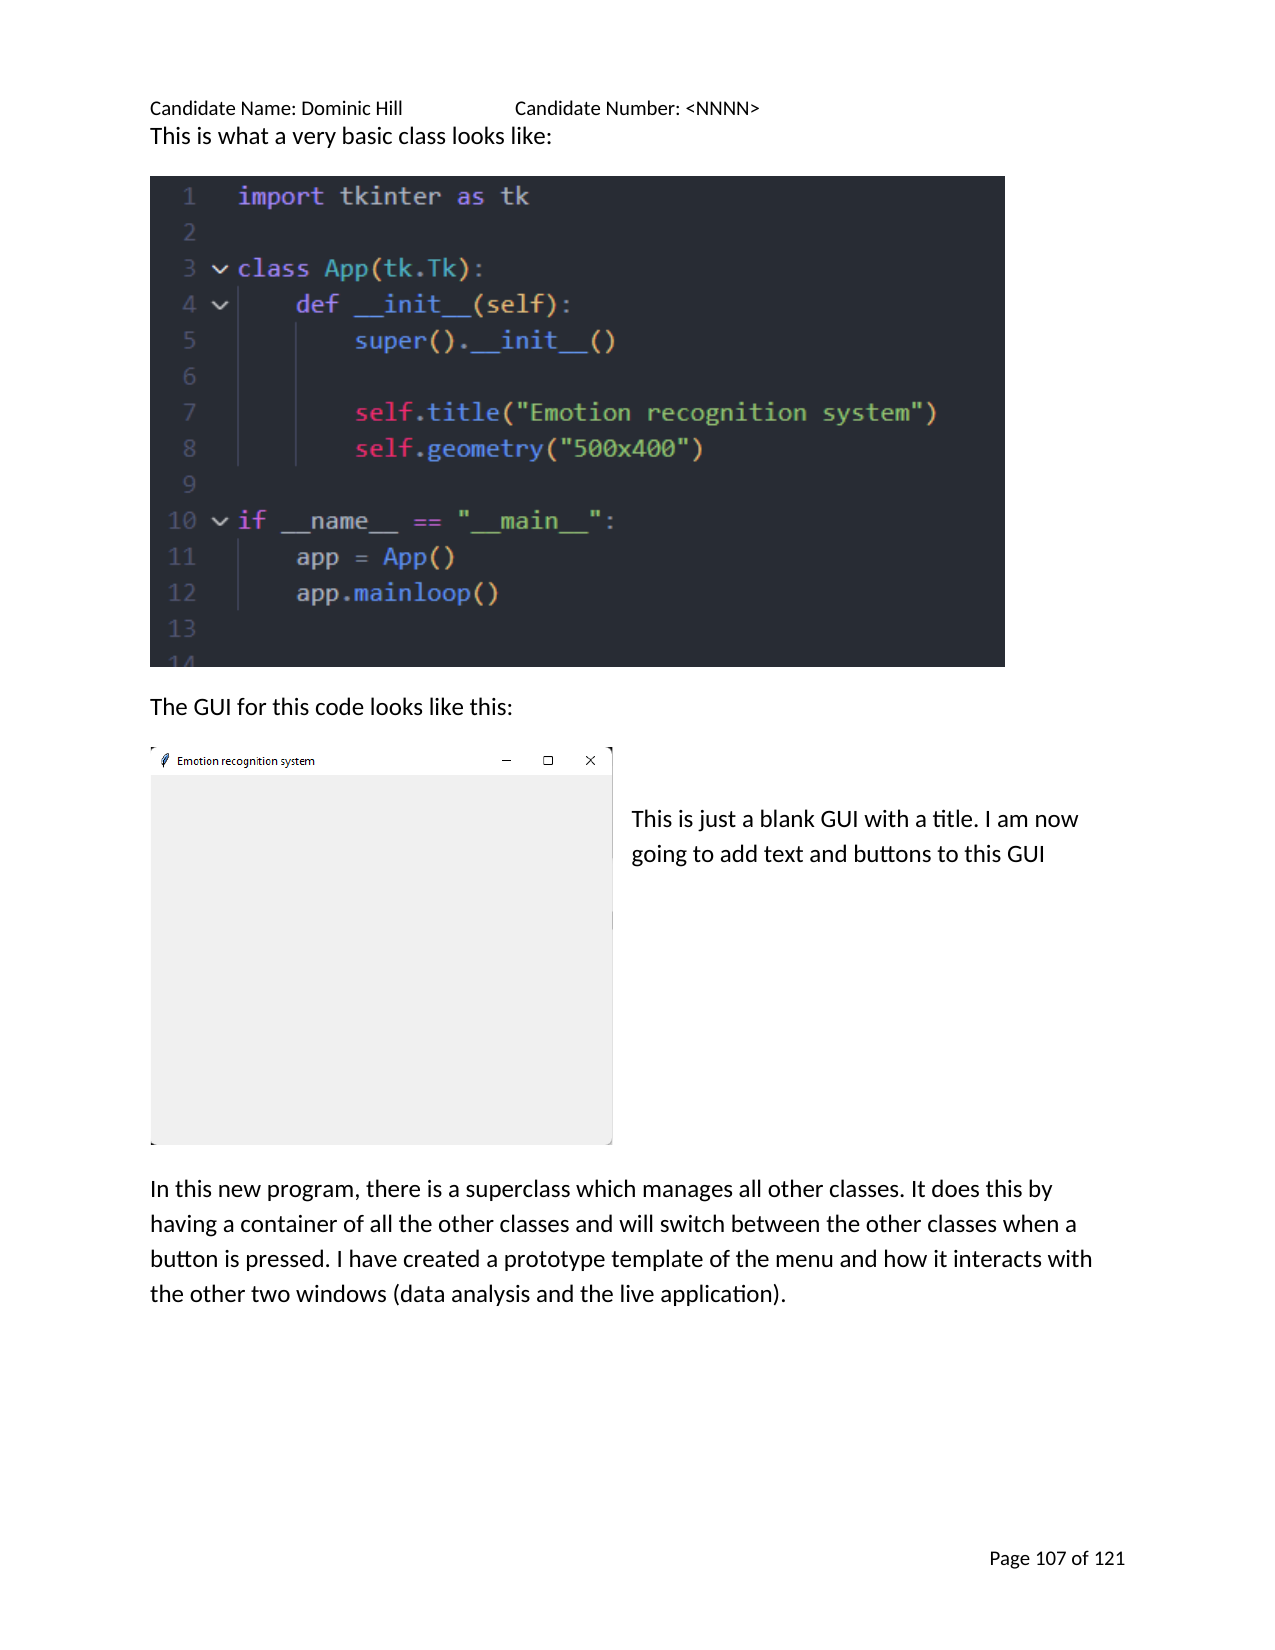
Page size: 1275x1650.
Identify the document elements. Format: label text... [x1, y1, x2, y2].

text The GUI for this code looks like this: [150, 691, 1125, 722]
picture [150, 747, 612, 1144]
text In this new program, there is a superclass which manages all other classes. It does this by having a container of all the other classes and will switch between the other classes when a button is pressed. I have created a prototype template of the menu and how it interacts with the other two windows (data analysis and the live application). [150, 1173, 1125, 1308]
picture [150, 176, 1005, 667]
text This is just a blank GUI with a title. I am now going to add text and buttons to this GUI [612, 803, 1125, 868]
text This is what a very basic class looks like: [150, 120, 1125, 151]
